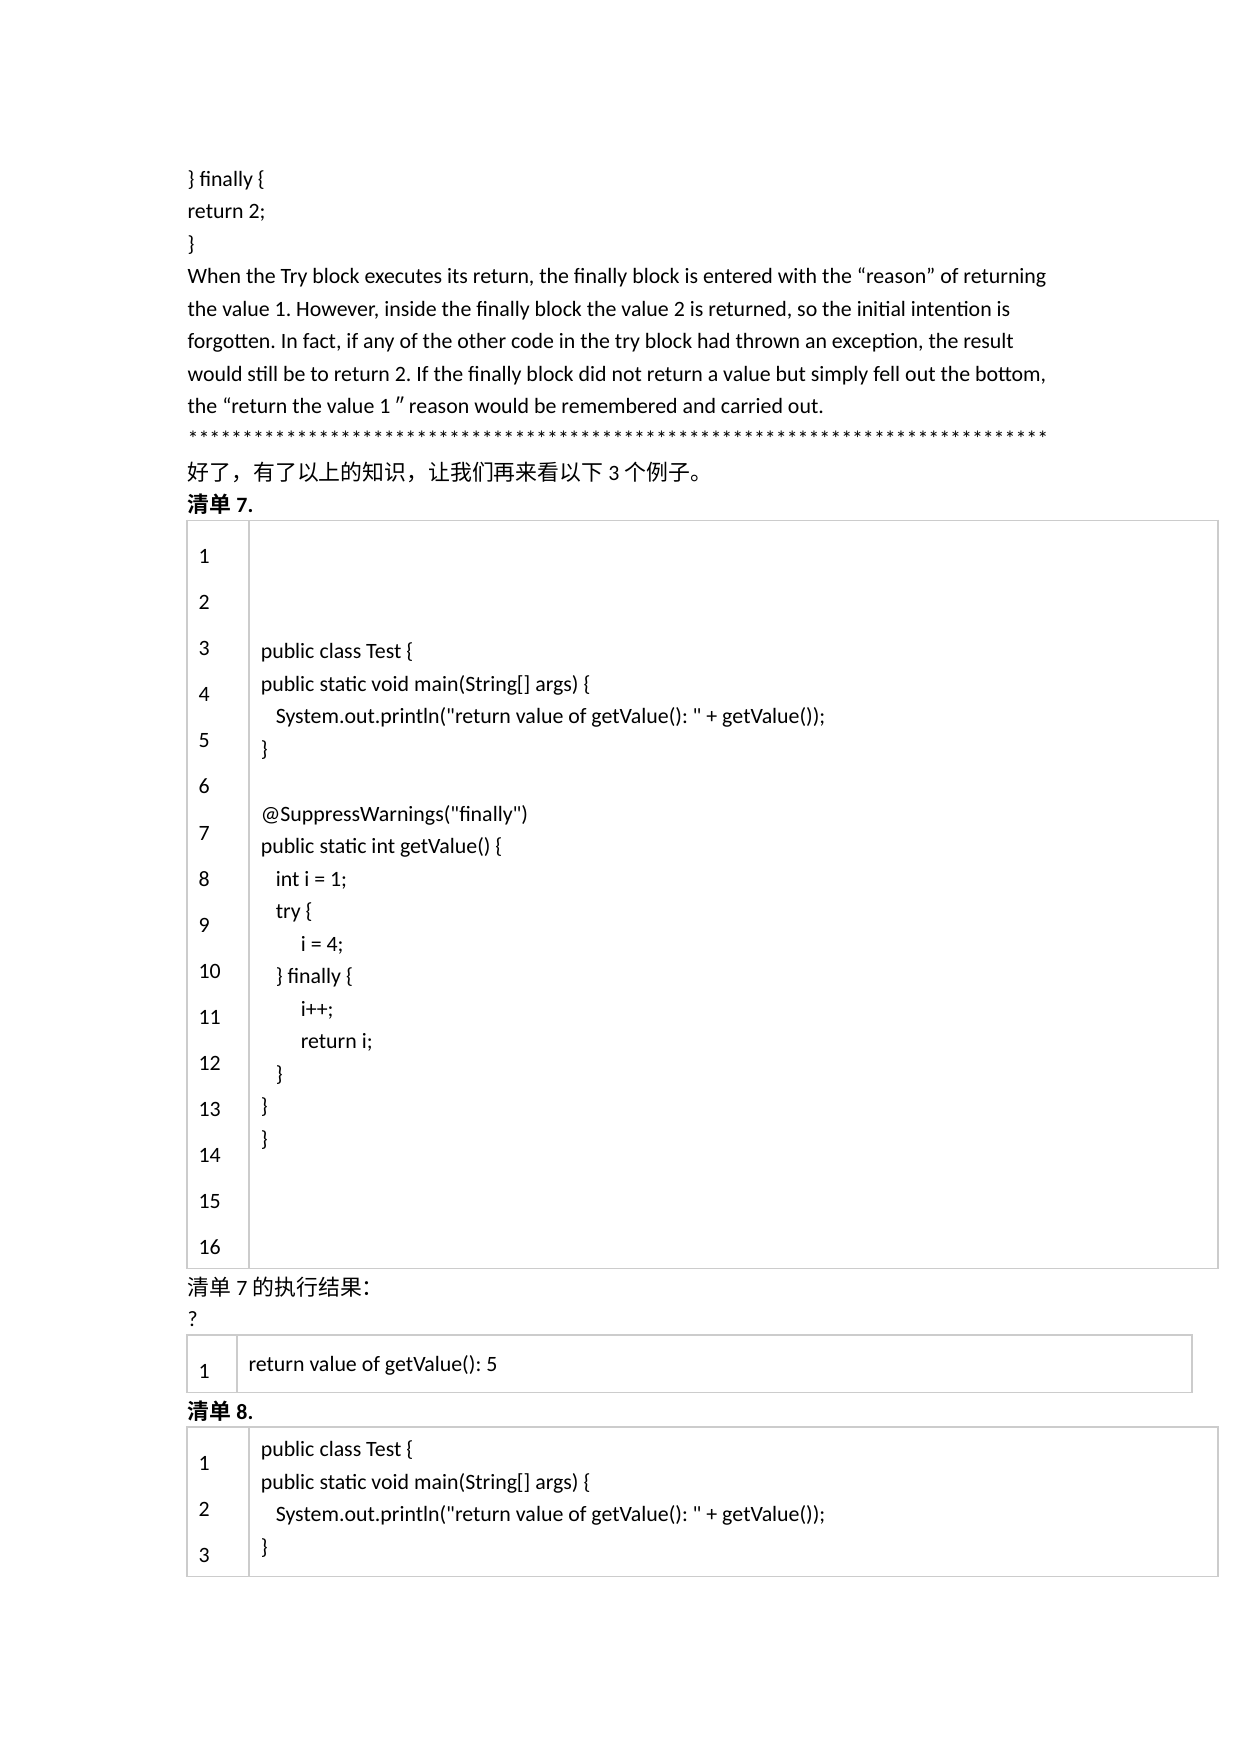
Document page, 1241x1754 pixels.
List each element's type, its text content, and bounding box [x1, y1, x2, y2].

table_header return value of getValue(): 5 [238, 1336, 1191, 1392]
text 清单 8. [187, 1393, 1053, 1426]
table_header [250, 1428, 1217, 1576]
table_header 1 [188, 1336, 236, 1392]
text ? [187, 1302, 1053, 1334]
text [187, 162, 1053, 519]
text 清单 7 的执行结果： [187, 1269, 1053, 1302]
table_header 1 2 3 4 5 6 7 8 9 10 11 12 13 14 15 16 [188, 521, 248, 1268]
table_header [188, 1428, 248, 1576]
table_header public class Test { public static void main(String[] args) { System.out.println("return value of getValue(): " + getValue()); } @SuppressWarnings("finally") public static int getValue() { int i = 1; try { i = 4; } finally { i++; return i; } } } [250, 521, 1217, 1268]
